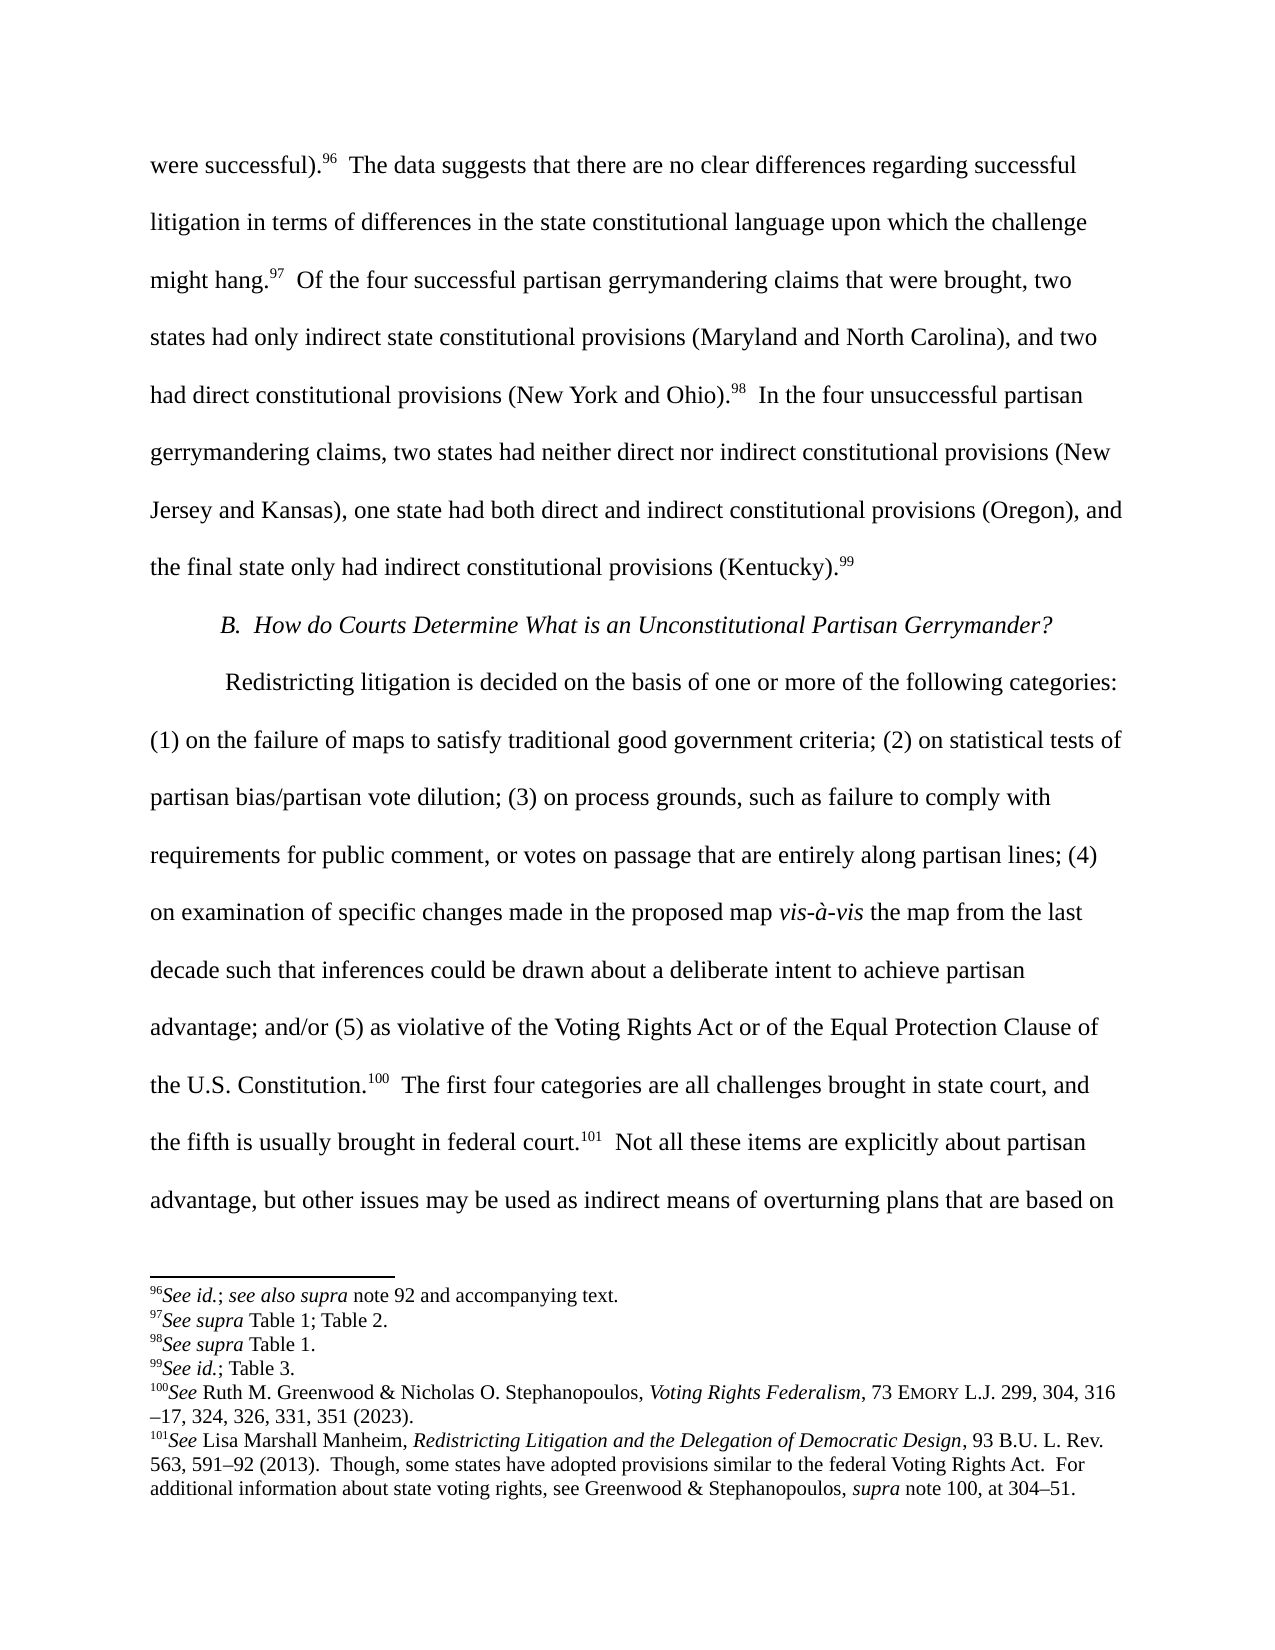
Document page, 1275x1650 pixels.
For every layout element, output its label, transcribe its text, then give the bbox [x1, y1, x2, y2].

text There were only a small number of partisan gerrymandering challenges brought before the 2022 midterm election (eleven states). There were even fewer challenges that were both decided and successful (out of the eight states in which the cases were decided, only four cases were successful). The data suggests that there are no clear differences regarding successful litigation in terms of differences in the state constitutional language upon which the challenge might hang. Of the four successful partisan gerrymandering claims that were brought, two states had only indirect state constitutional provisions (Maryland and North Carolina), and two had direct constitutional provisions (New York and Ohio). In the four unsuccessful partisan gerrymandering claims, two states had neither direct nor indirect constitutional provisions (New Jersey and Kansas), one state had both direct and indirect constitutional provisions (Oregon), and the final state only had indirect constitutional provisions (Kentucky). [150, 150, 1125, 581]
text B. How do Courts Determine What is an Unconstitutional Partisan Gerrymander? [150, 610, 1125, 639]
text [150, 667, 1125, 1214]
